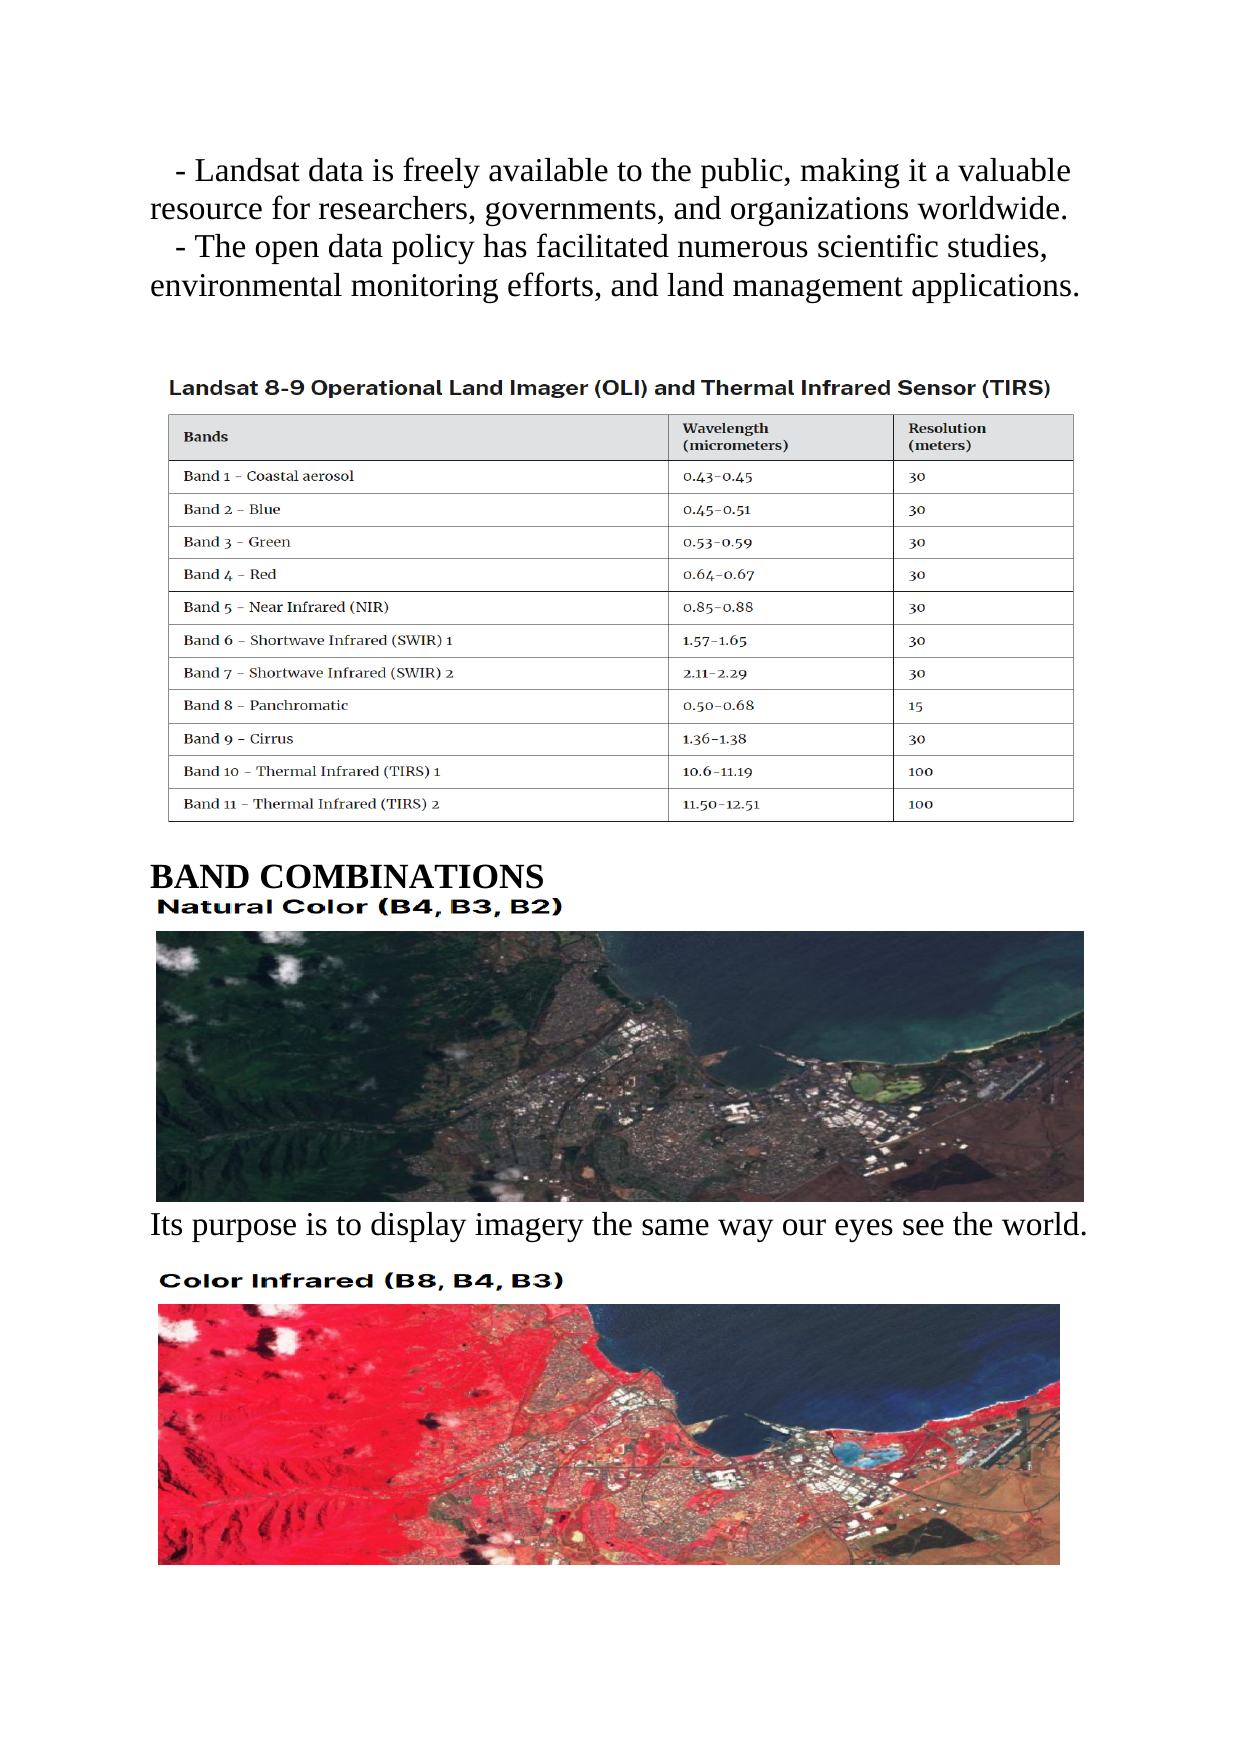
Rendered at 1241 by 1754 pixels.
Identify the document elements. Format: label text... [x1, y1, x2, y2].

text - The open data policy has facilitated numerous scientific studies, environmental monitoring efforts, and land management applications. [150, 227, 1090, 303]
text - Landsat data is freely available to the public, making it a valuable resource for researchers, governments, and organizations worldwide. [150, 150, 1090, 227]
picture [150, 370, 1084, 827]
picture [150, 1271, 1069, 1569]
picture [150, 896, 1091, 1205]
text Its purpose is to display imagery the same way our eyes see the world. [150, 1205, 1090, 1243]
text BAND COMBINATIONS [150, 855, 1090, 896]
